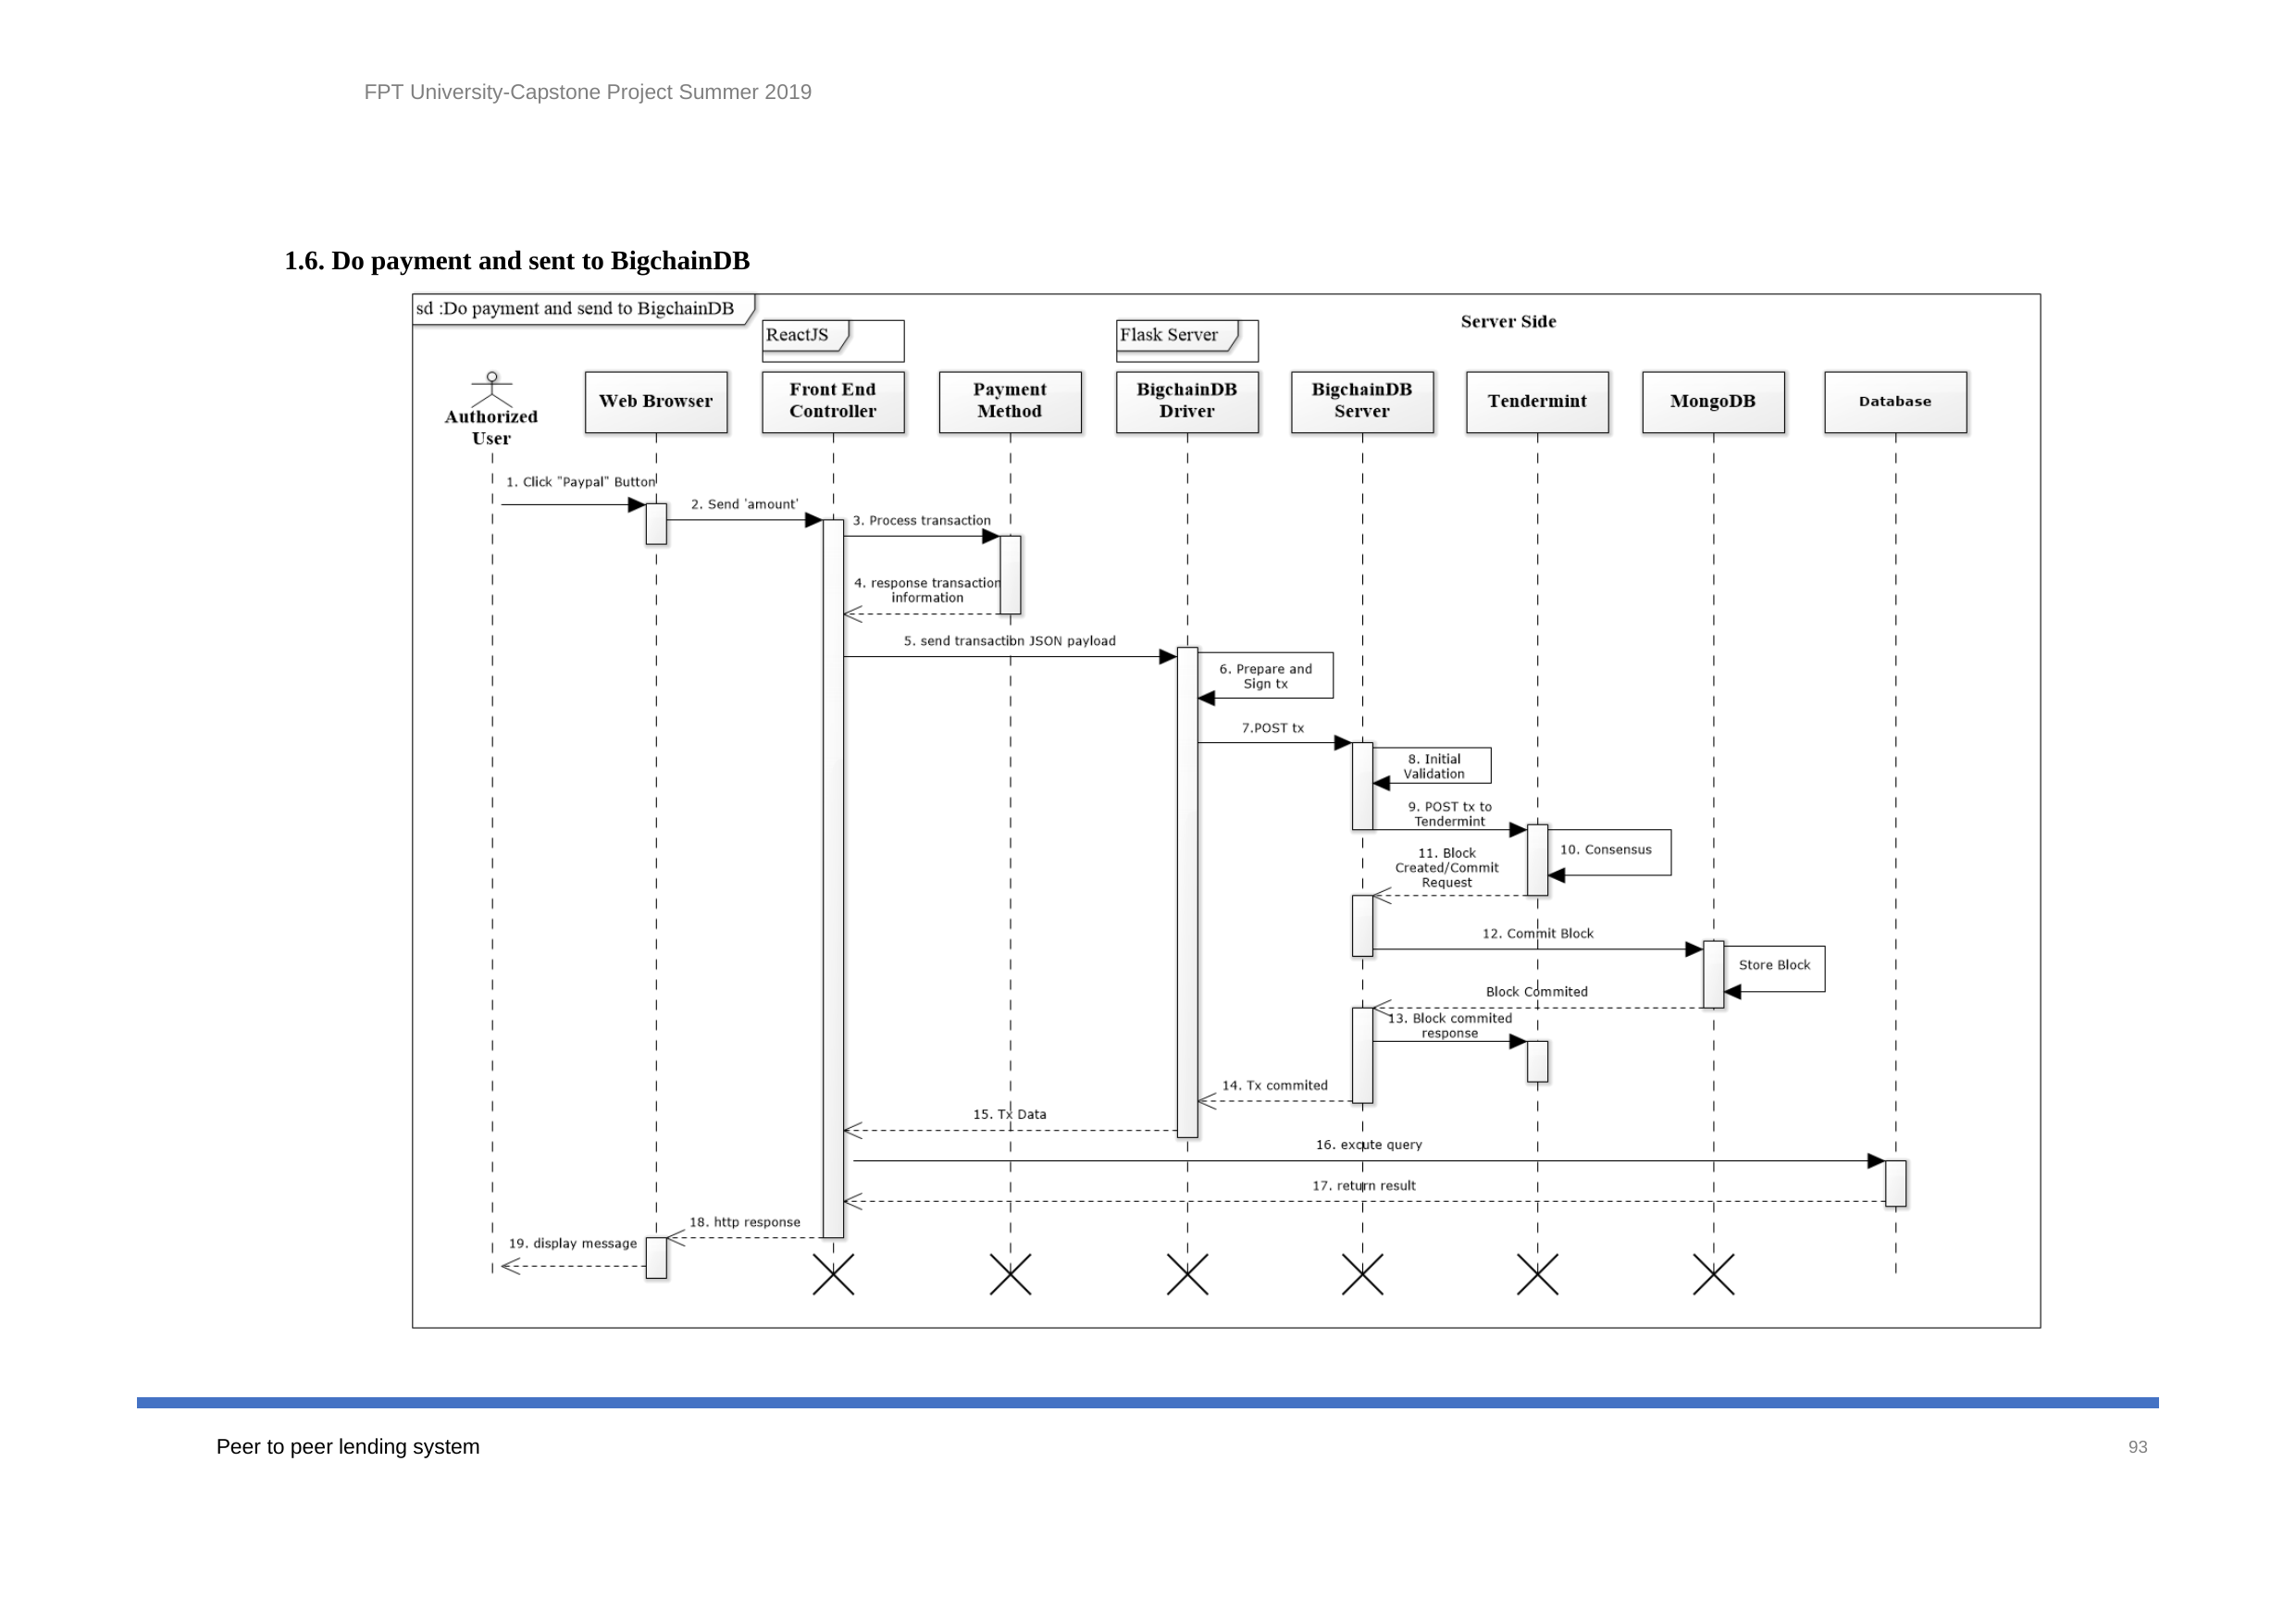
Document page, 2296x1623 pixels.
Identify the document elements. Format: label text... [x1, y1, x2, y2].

picture [401, 283, 2045, 1332]
subtitle 1.6. Do payment and sent to BigchainDB [248, 244, 2159, 276]
